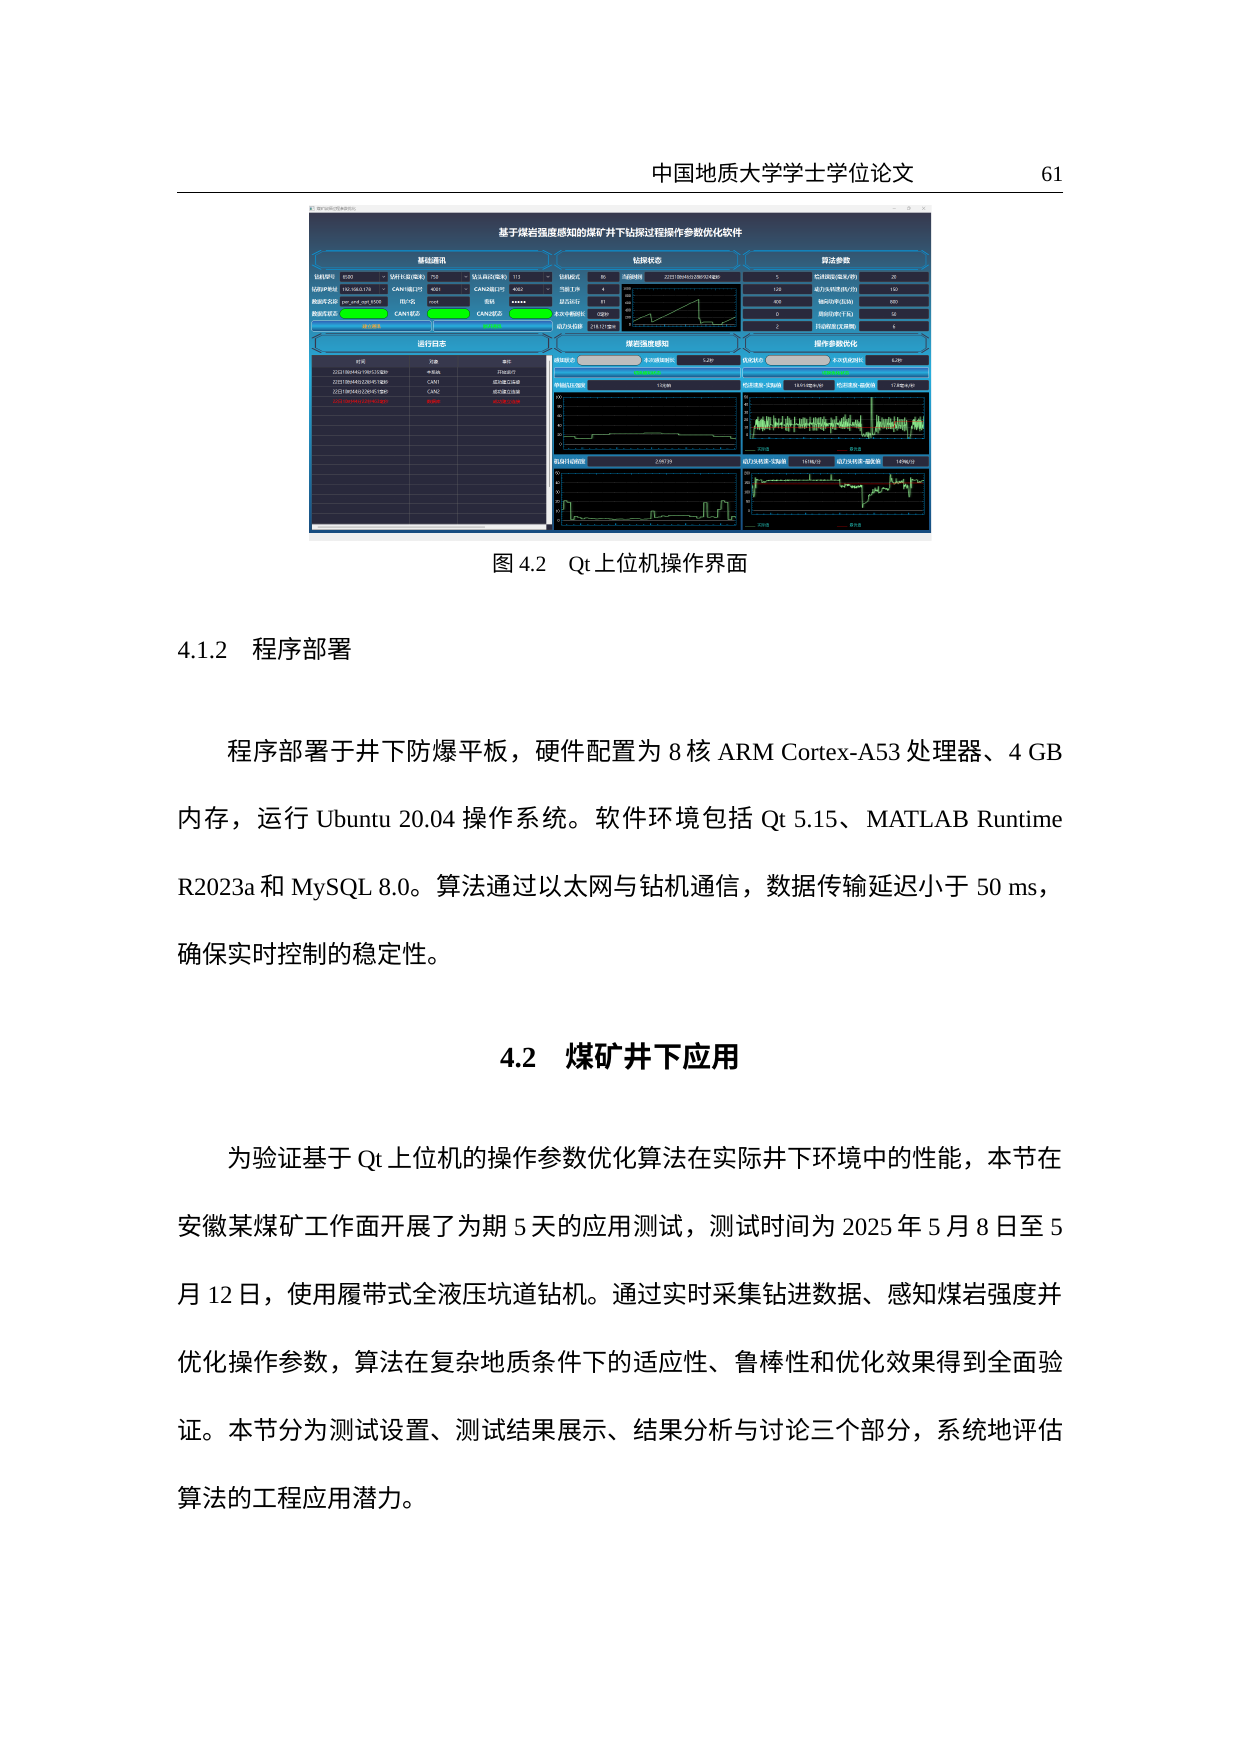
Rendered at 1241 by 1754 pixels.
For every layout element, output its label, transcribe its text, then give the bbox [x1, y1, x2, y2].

text 图4.2 Qt上位机操作界面 [177, 545, 1063, 579]
text 为验证基于Qt上位机的操作参数优化算法在实际井下环境中的性能，本节在安徽某煤矿工作面开展了为期5天的应用测试，测试时间为2025年5月8日至5月12日，使用履带式全液压坑道钻机。通过实时采集钻进数据、感知煤岩强度并优化操作参数，算法在复杂地质条件下的适应性、鲁棒性和优化效果得到全面验证。本节分为测试设置、测试结果展示、结果分析与讨论三个部分，系统地评估算法的工程应用潜力。 [177, 1123, 1063, 1530]
picture [309, 205, 932, 541]
title 4.1.2 程序部署 [177, 613, 1063, 681]
subtitle 4.2 煤矿井下应用 [177, 1021, 1063, 1089]
text 程序部署于井下防爆平板，硬件配置为8核ARM Cortex-A53处理器、4 GB内存，运行Ubuntu 20.04操作系统。软件环境包括Qt 5.15、MATLAB Runtime R2023a和MySQL 8.0。算法通过以太网与钻机通信，数据传输延迟小于50 ms，确保实时控制的稳定性。 [177, 715, 1063, 987]
